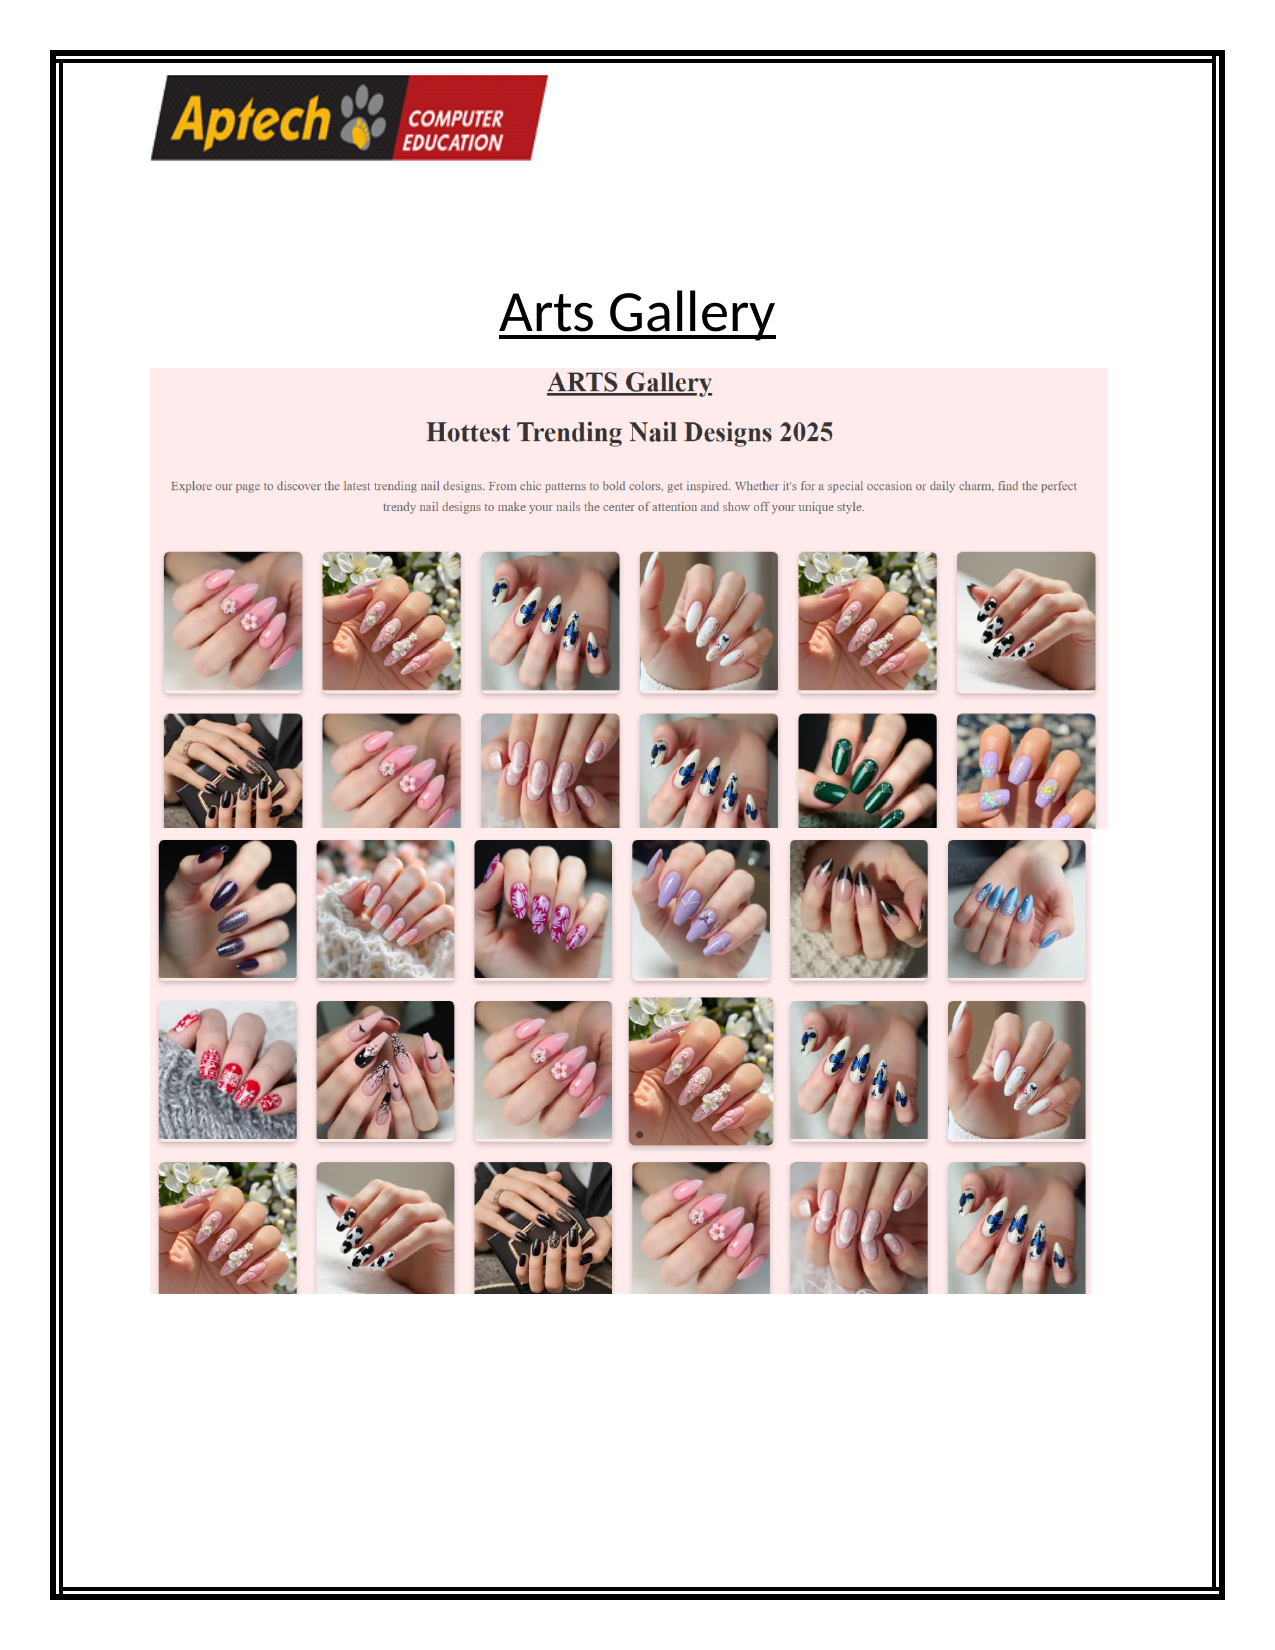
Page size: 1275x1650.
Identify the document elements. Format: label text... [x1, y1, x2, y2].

picture [150, 368, 1108, 1294]
picture [150, 75, 569, 182]
text Arts Gallery [150, 275, 1125, 346]
